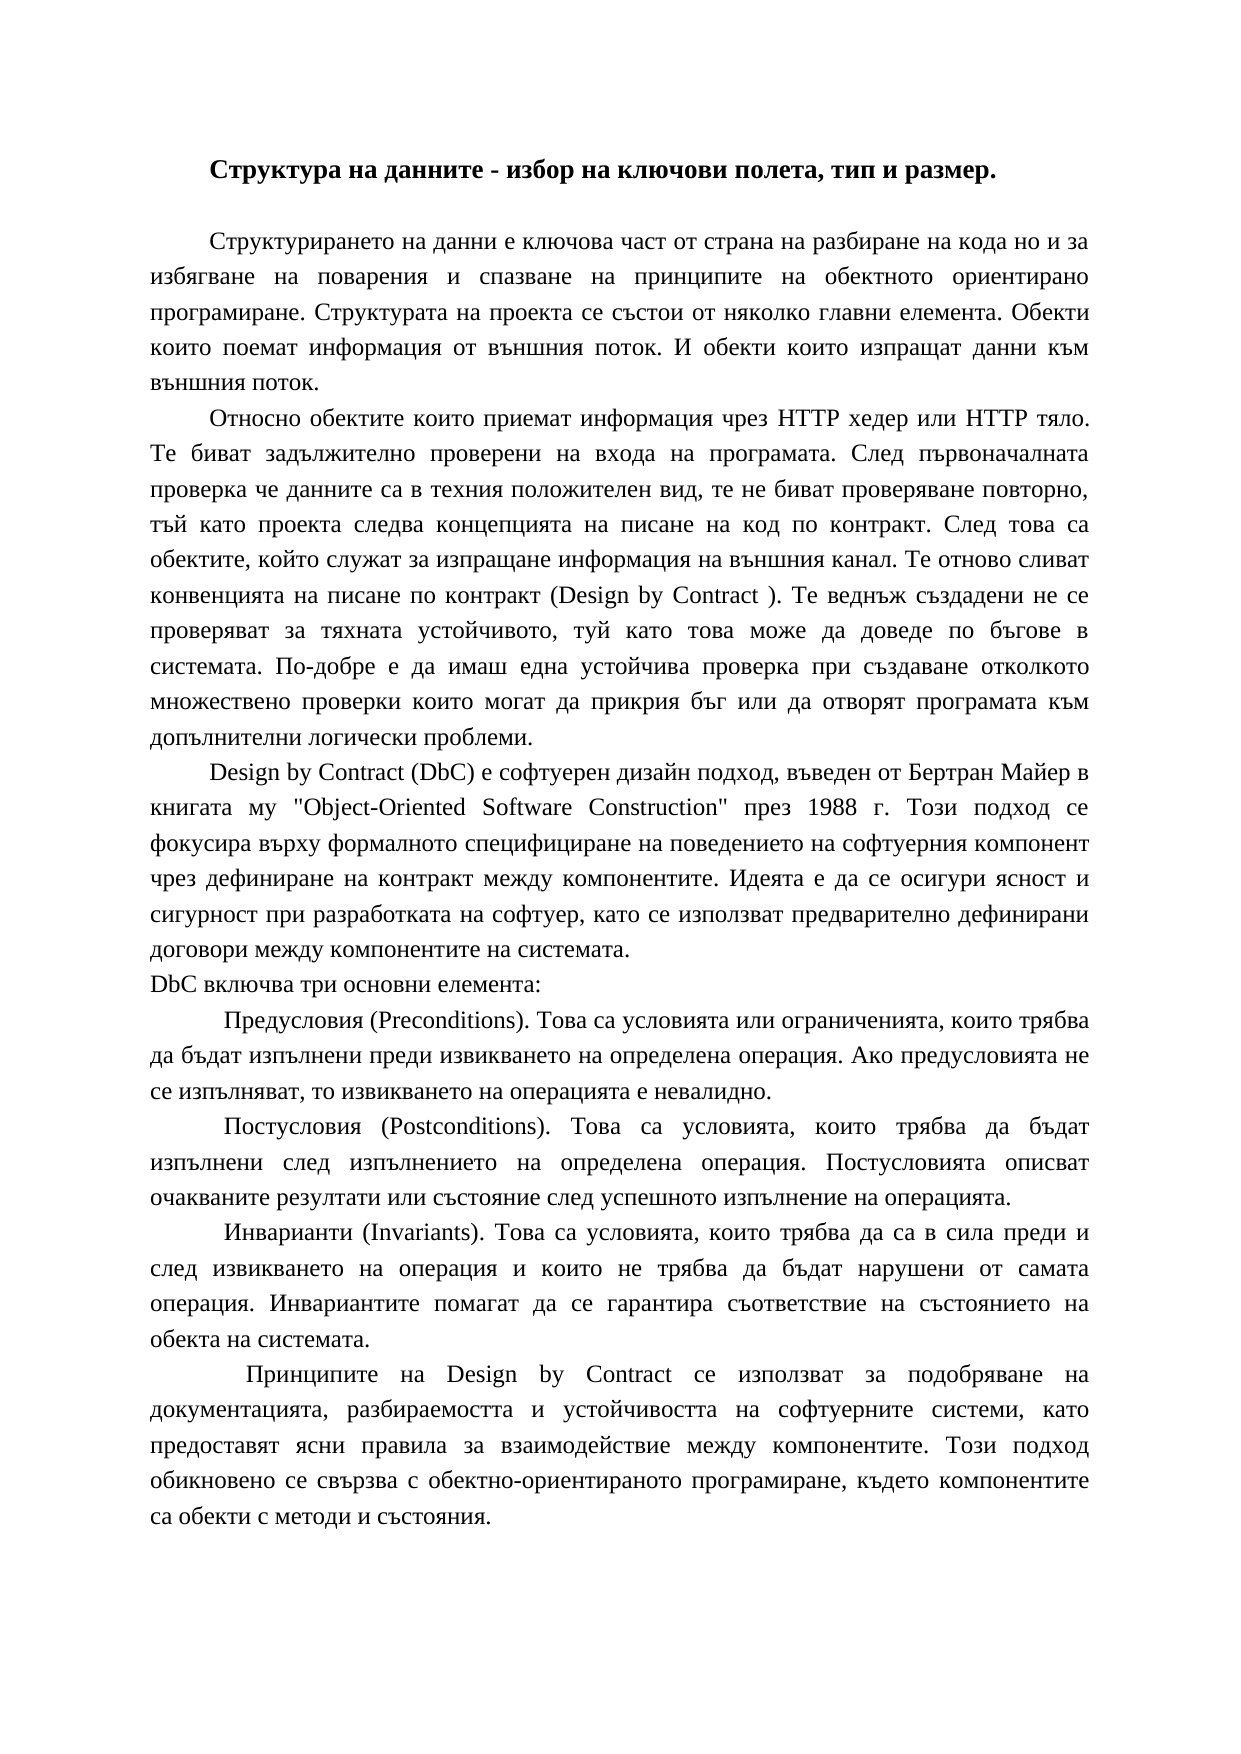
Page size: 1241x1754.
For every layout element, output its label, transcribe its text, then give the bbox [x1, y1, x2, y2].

text Design by Contract (DbC) е софтуерен дизайн подход, въведен от Бертран Майер в книгата му "Object-Oriented Software Construction" през 1988 г. Този подход се фокусира върху формалното специфициране на поведението на софтуерния компонент чрез дефиниране на контракт между компонентите. Идеята е да се осигури ясност и сигурност при разработката на софтуер, като се използват предварително дефинирани договори между компонентите на системата. [150, 752, 1090, 964]
text Предусловия (Preconditions). Това са условията или ограниченията, които трябва да бъдат изпълнени преди извикването на определена операция. Ако предусловията не се изпълняват, то извикването на операцията е невалидно. [150, 1000, 1090, 1106]
text Инварианти (Invariants). Това са условията, които трябва да са в сила преди и след извикването на операция и които не трябва да бъдат нарушени от самата операция. Инвариантите помагат да се гарантира съответствие на състоянието на обекта на системата. [150, 1212, 1090, 1354]
text Относно обектите които приемат информация чрез HTTP хедер или HTTP тяло. Те биват задължително проверени на входа на програмата. След първоначалната проверка че данните са в техния положителен вид, те не биват проверяване повторно, тъй като проекта следва концепцията на писане на код по контракт. След това са обектите, който служат за изпращане информация на външния канал. Те отново сливат конвенцията на писане по контракт (Design by Contract ). Те веднъж създадени не се проверяват за тяхната устойчивото, туй като това може да доведе по бъгове в системата. По-добре е да имаш една устойчива проверка при създаване отколкото множествено проверки които могат да прикрия бъг или да отворят програмата към допълнителни логически проблеми. [150, 398, 1090, 752]
text Постусловия (Postconditions). Това са условията, които трябва да бъдат изпълнени след изпълнението на определена операция. Постусловията описват очакваните резултати или състояние след успешното изпълнение на операцията. [150, 1106, 1090, 1212]
text Структурирането на данни е ключова част от страна на разбиране на кода но и за избягване на поварения и спазване на принципите на обектното ориентирано програмиране. Структурата на проекта се състои от няколко главни елемента. Обекти които поемат информация от външния поток. И обекти които изпращат данни към външния поток. [150, 221, 1090, 398]
text Принципите на Design by Contract се използват за подобряване на документацията, разбираемостта и устойчивостта на софтуерните системи, като предоставят ясни правила за взаимодействие между компонентите. Този подход обикновено се свързва с обектно-ориентираното програмиране, където компонентите са обекти с методи и състояния. [150, 1354, 1090, 1531]
subtitle Структура на данните - избор на ключови полета, тип и размер. [150, 150, 1090, 185]
text DbC включва три основни елемента: [150, 964, 1090, 1000]
